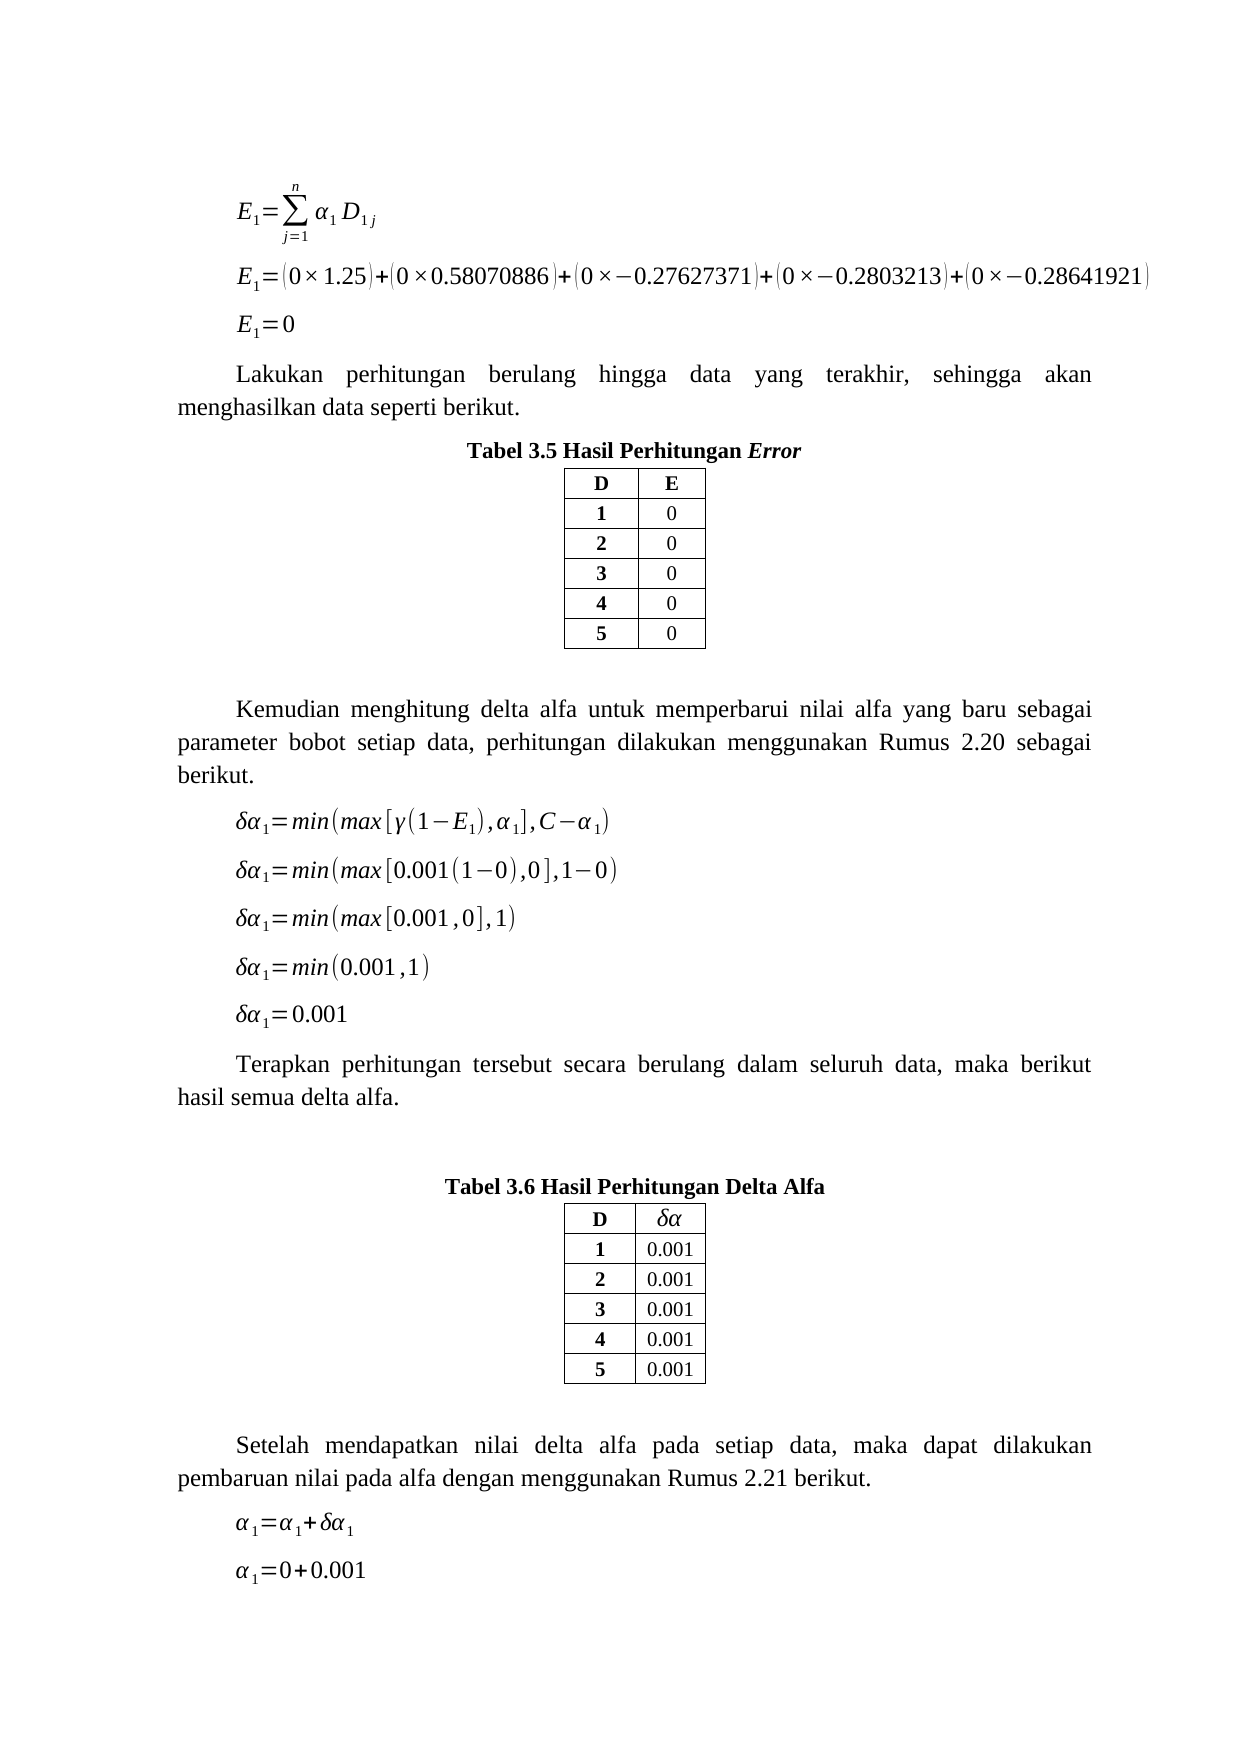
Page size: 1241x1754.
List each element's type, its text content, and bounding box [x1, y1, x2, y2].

table_cell 0.001 [636, 1234, 705, 1263]
table_cell 5 [565, 619, 638, 648]
table_cell 2 [565, 1264, 635, 1293]
table_cell 3 [565, 1294, 635, 1323]
table_cell 0.001 [636, 1354, 705, 1383]
table_cell 1 [565, 1234, 635, 1263]
table_header D [565, 469, 638, 498]
table_cell 0.001 [636, 1324, 705, 1353]
table_cell 2 [565, 529, 638, 558]
text Kemudian menghitung delta alfa untuk memperbarui nilai alfa yang baru sebagai parameter bobot setiap data, perhitungan dilakukan menggunakan Rumus 2.20 sebagai berikut. [177, 694, 1092, 789]
table_header [636, 1204, 705, 1233]
table_cell 4 [565, 589, 638, 618]
table_cell 0 [639, 619, 705, 648]
text Lakukan perhitungan berulang hingga data yang terakhir, sehingga akan menghasilkan data seperti berikut. [177, 359, 1092, 421]
table_cell 3 [565, 559, 638, 588]
table_cell 4 [565, 1324, 635, 1353]
text Setelah mendapatkan nilai delta alfa pada setiap data, maka dapat dilakukan pembaruan nilai pada alfa dengan menggunakan Rumus 2.21 berikut. [177, 1430, 1092, 1492]
table_cell 0.001 [636, 1294, 705, 1323]
table_cell 0 [639, 499, 705, 528]
table_cell 5 [565, 1354, 635, 1383]
table_cell 1 [565, 499, 638, 528]
table_header D [565, 1204, 635, 1233]
text Terapkan perhitungan tersebut secara berulang dalam seluruh data, maka berikut hasil semua delta alfa. [177, 1049, 1092, 1111]
table_cell 0 [639, 559, 705, 588]
table_cell 0 [639, 589, 705, 618]
table_cell 0 [639, 529, 705, 558]
table_cell 0.001 [636, 1264, 705, 1293]
table_header E [639, 469, 705, 498]
